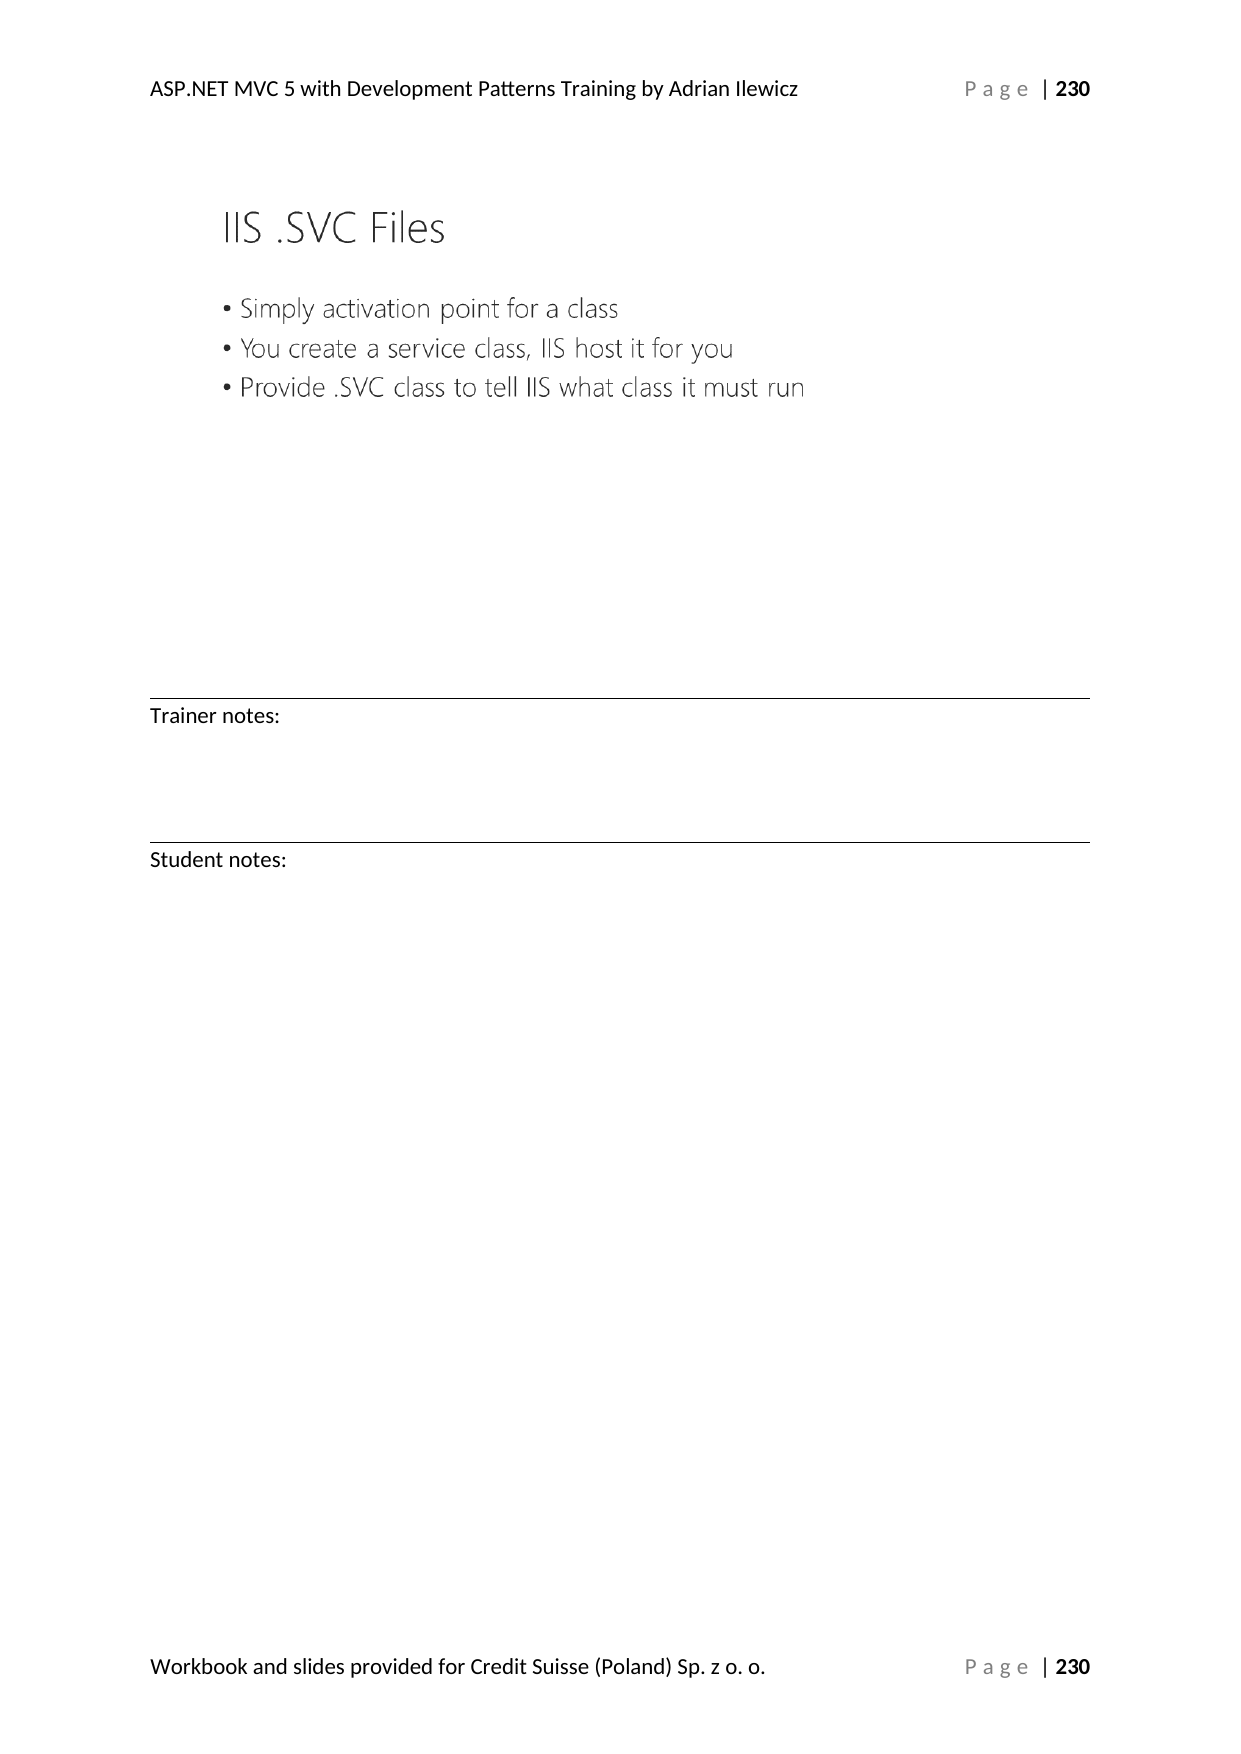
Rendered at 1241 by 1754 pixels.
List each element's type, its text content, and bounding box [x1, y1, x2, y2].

picture [150, 149, 1091, 679]
text Student notes: [150, 843, 1090, 873]
text Trainer notes: [150, 699, 1090, 729]
